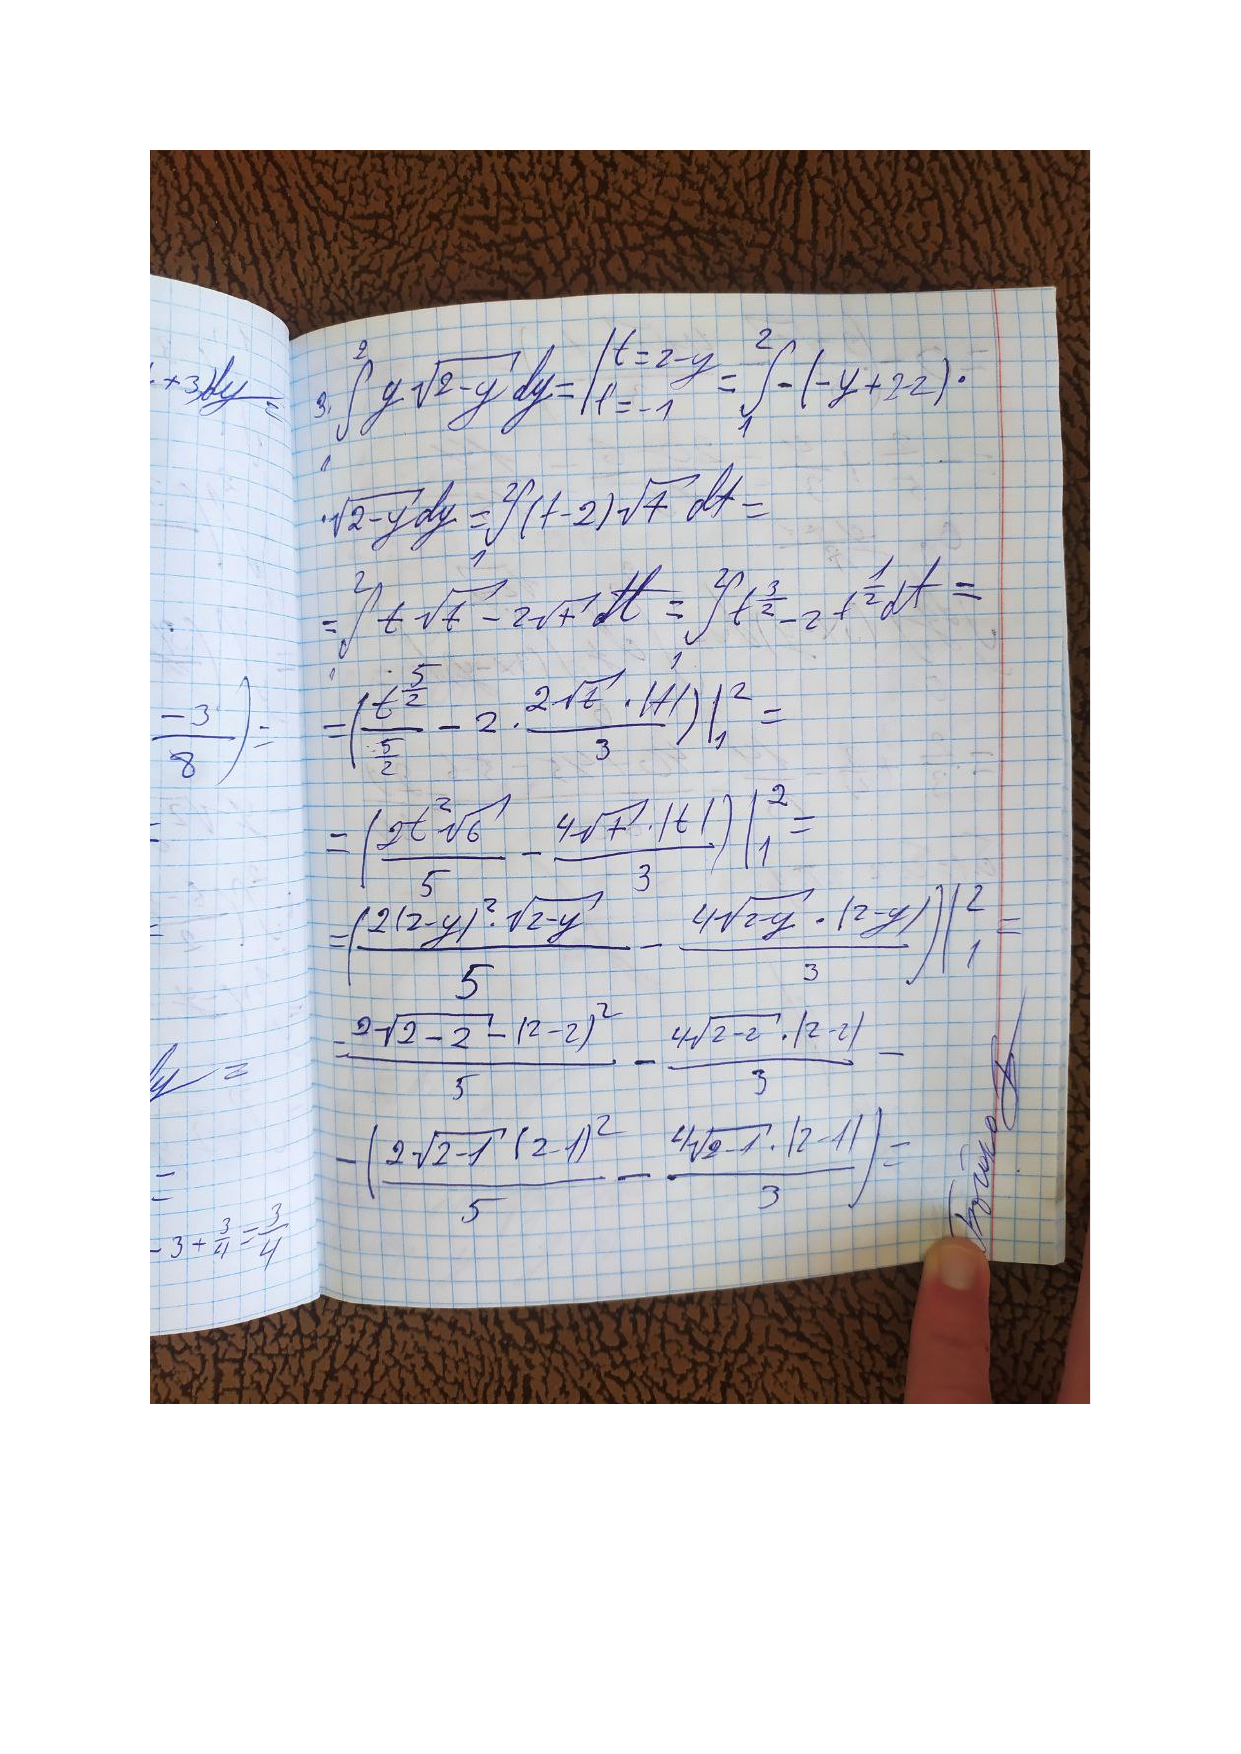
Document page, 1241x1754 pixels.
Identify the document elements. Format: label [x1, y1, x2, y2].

picture [150, 150, 1091, 1404]
